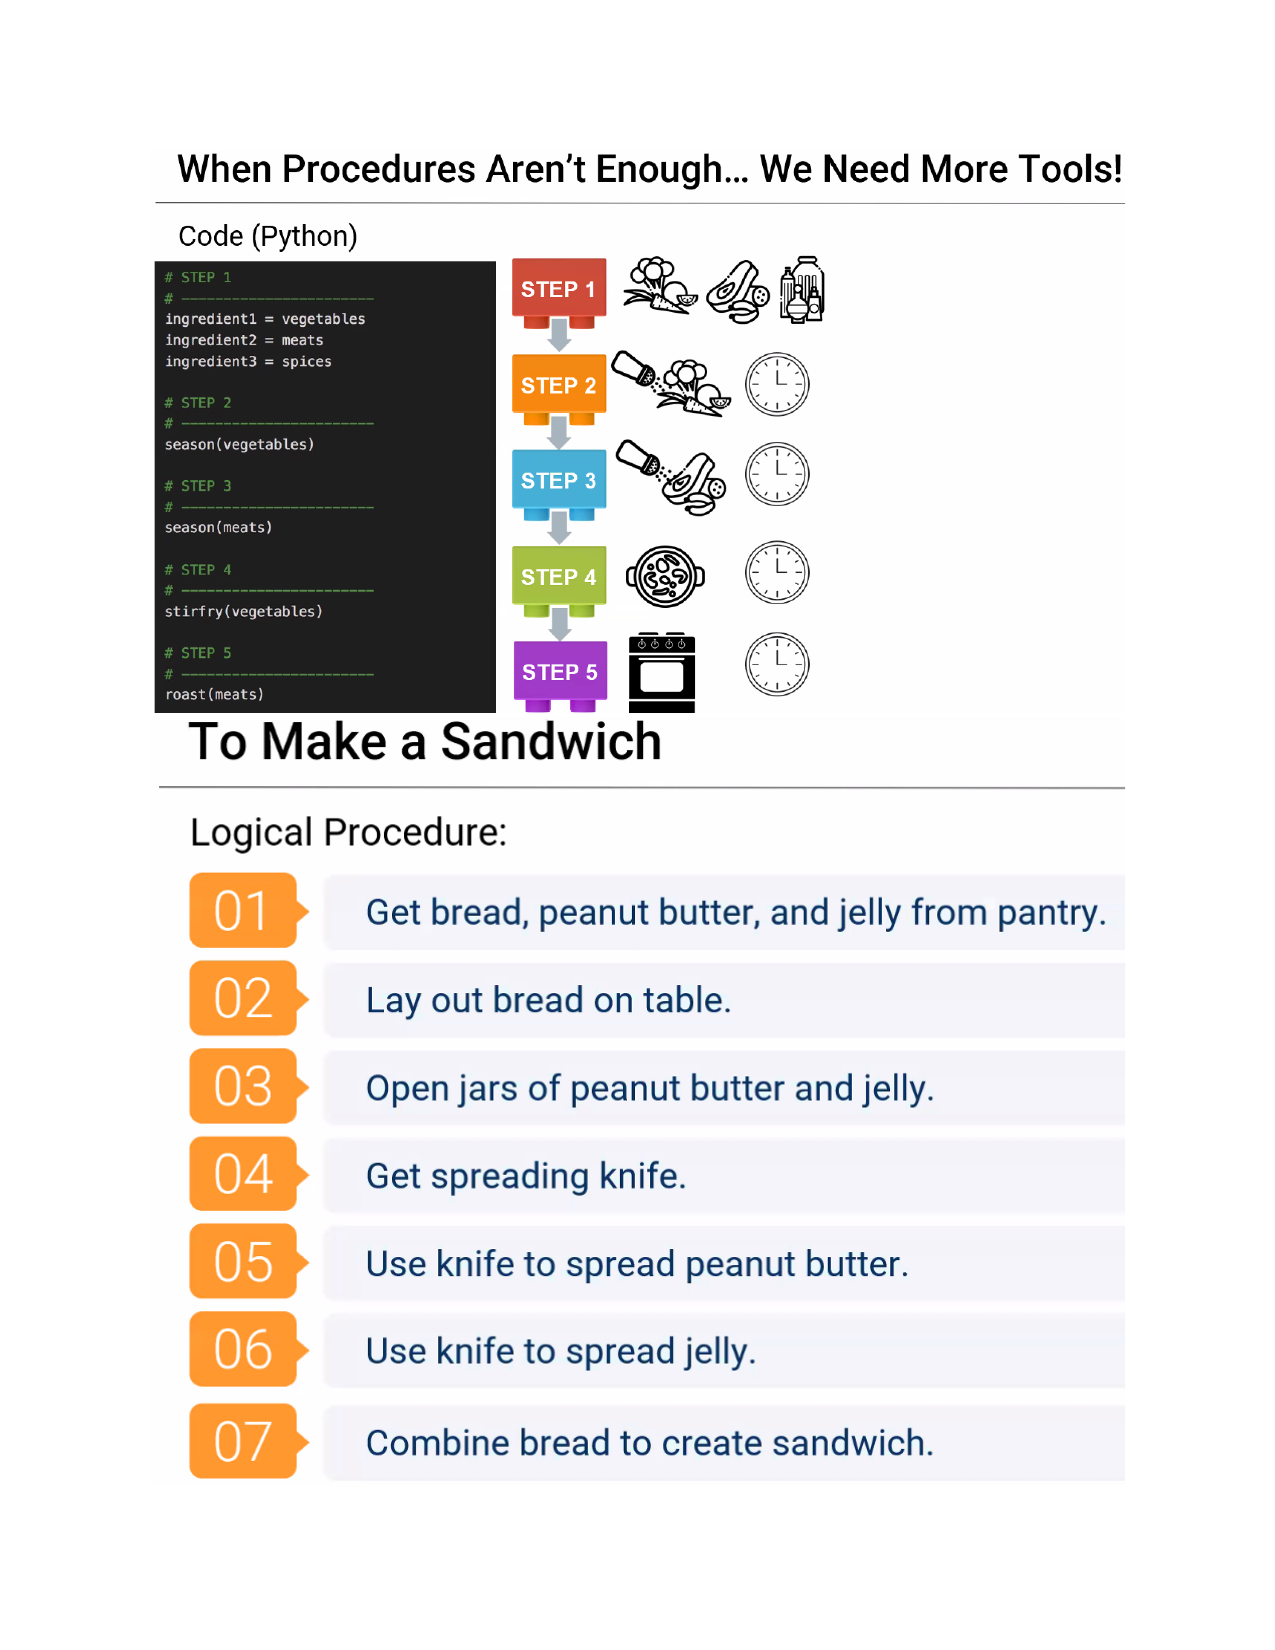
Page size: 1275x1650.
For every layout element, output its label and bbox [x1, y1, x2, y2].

picture [150, 717, 1125, 1486]
picture [150, 150, 1125, 713]
